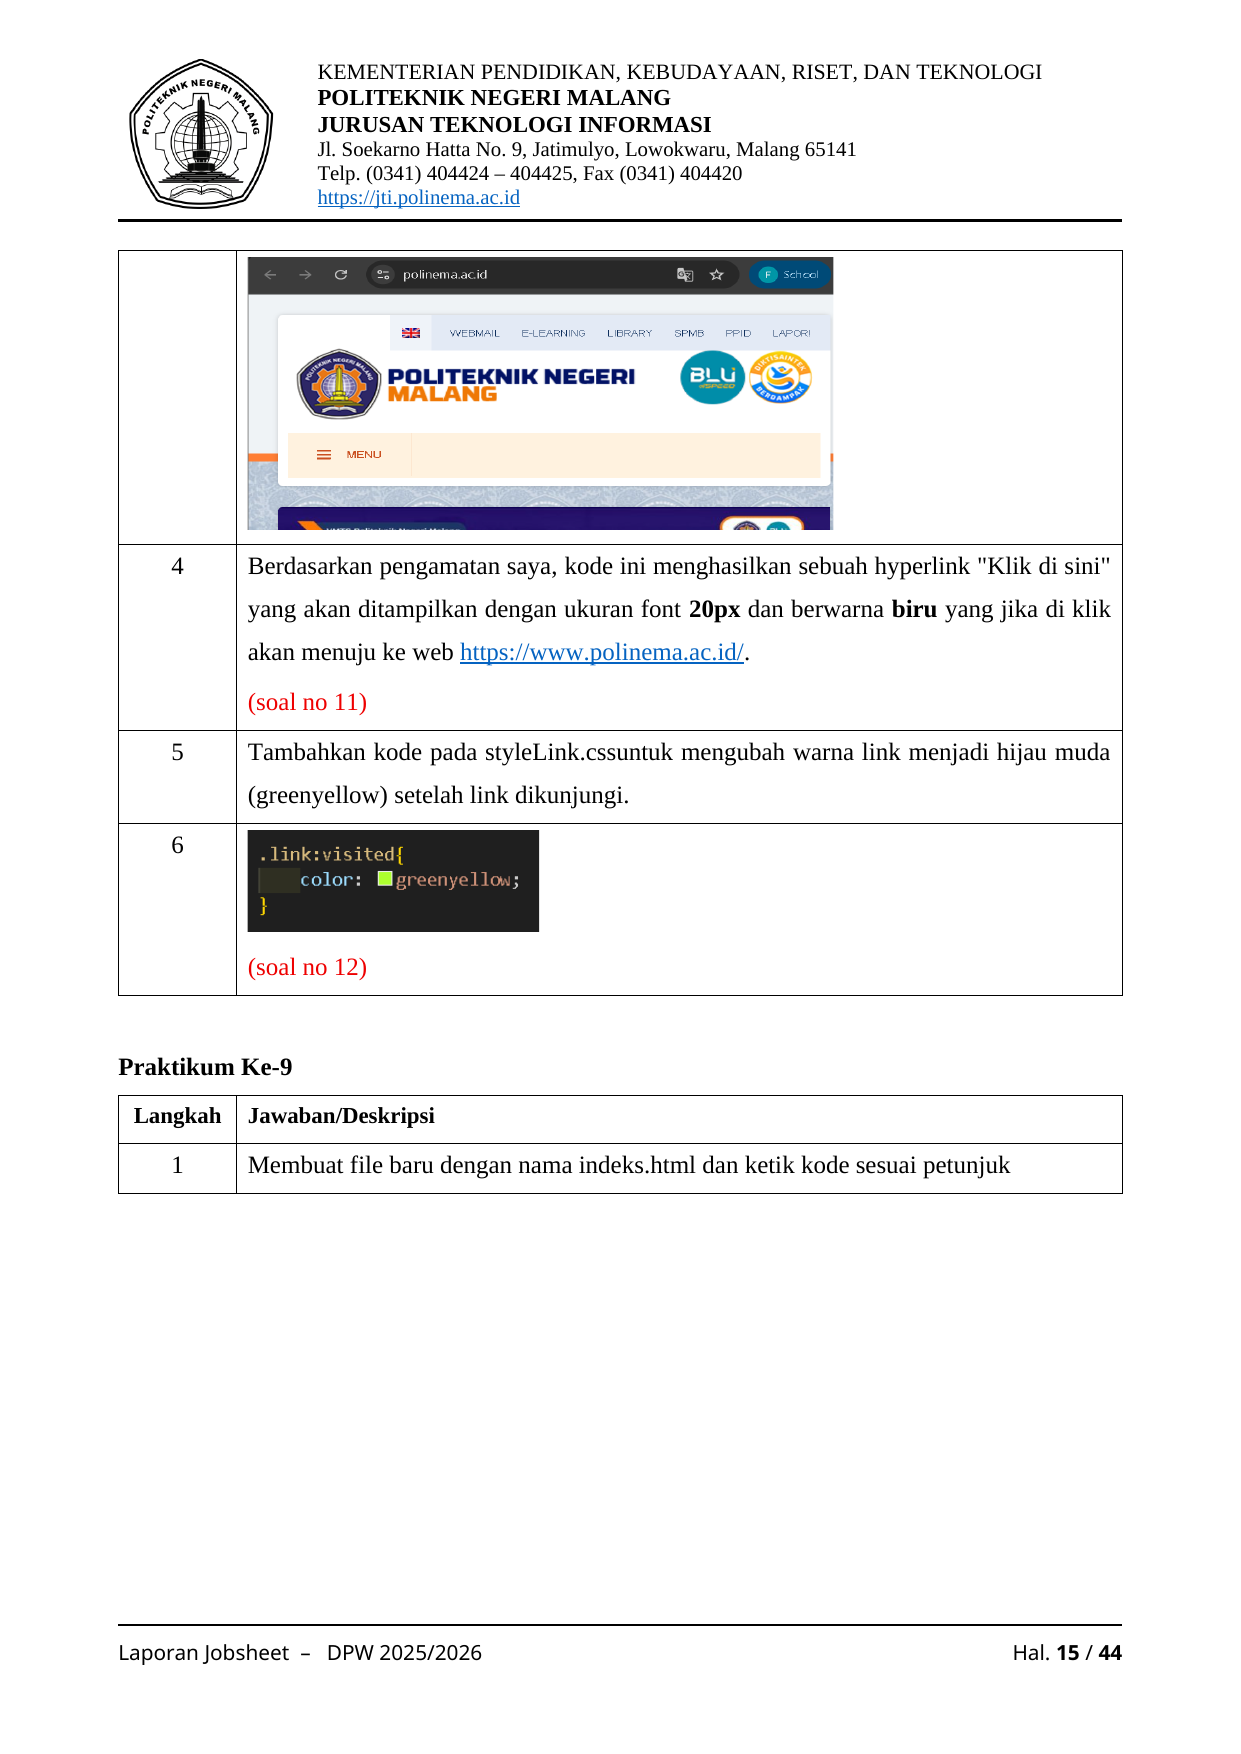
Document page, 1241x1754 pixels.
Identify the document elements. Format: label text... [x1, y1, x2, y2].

text Praktikum Ke-9 [118, 1052, 1122, 1081]
picture [129, 59, 275, 209]
table_cell 5 [119, 731, 236, 823]
table_cell 3 [119, 251, 236, 544]
picture [247, 257, 834, 530]
table_cell Berdasarkan pengamatan saya, kode ini menghasilkan sebuah hyperlink "Klik di sini" yang akan ditampilkan dengan ukuran font 20px dan berwarna biru yang jika di klik akan menuju ke web https://www.polinema.ac.id/. (soal no 11) [237, 545, 1122, 730]
table_header Jawaban/Deskripsi [237, 1096, 1122, 1143]
table_header Langkah [119, 1096, 236, 1143]
table_cell 6 [119, 824, 236, 995]
table_cell Membuat file baru dengan nama indeks.html dan ketik kode sesuai petunjuk [237, 1144, 1122, 1193]
table_cell (soal no 12) [237, 824, 1122, 995]
table_cell 4 [119, 545, 236, 730]
table_cell Tambahkan kode pada styleLink.cssuntuk mengubah warna link menjadi hijau muda (greenyellow) setelah link dikunjungi. [237, 731, 1122, 823]
table_cell 1 [119, 1144, 236, 1193]
table_cell Jika di klik maka akan menuju ke : [237, 251, 1122, 544]
picture [247, 830, 540, 932]
